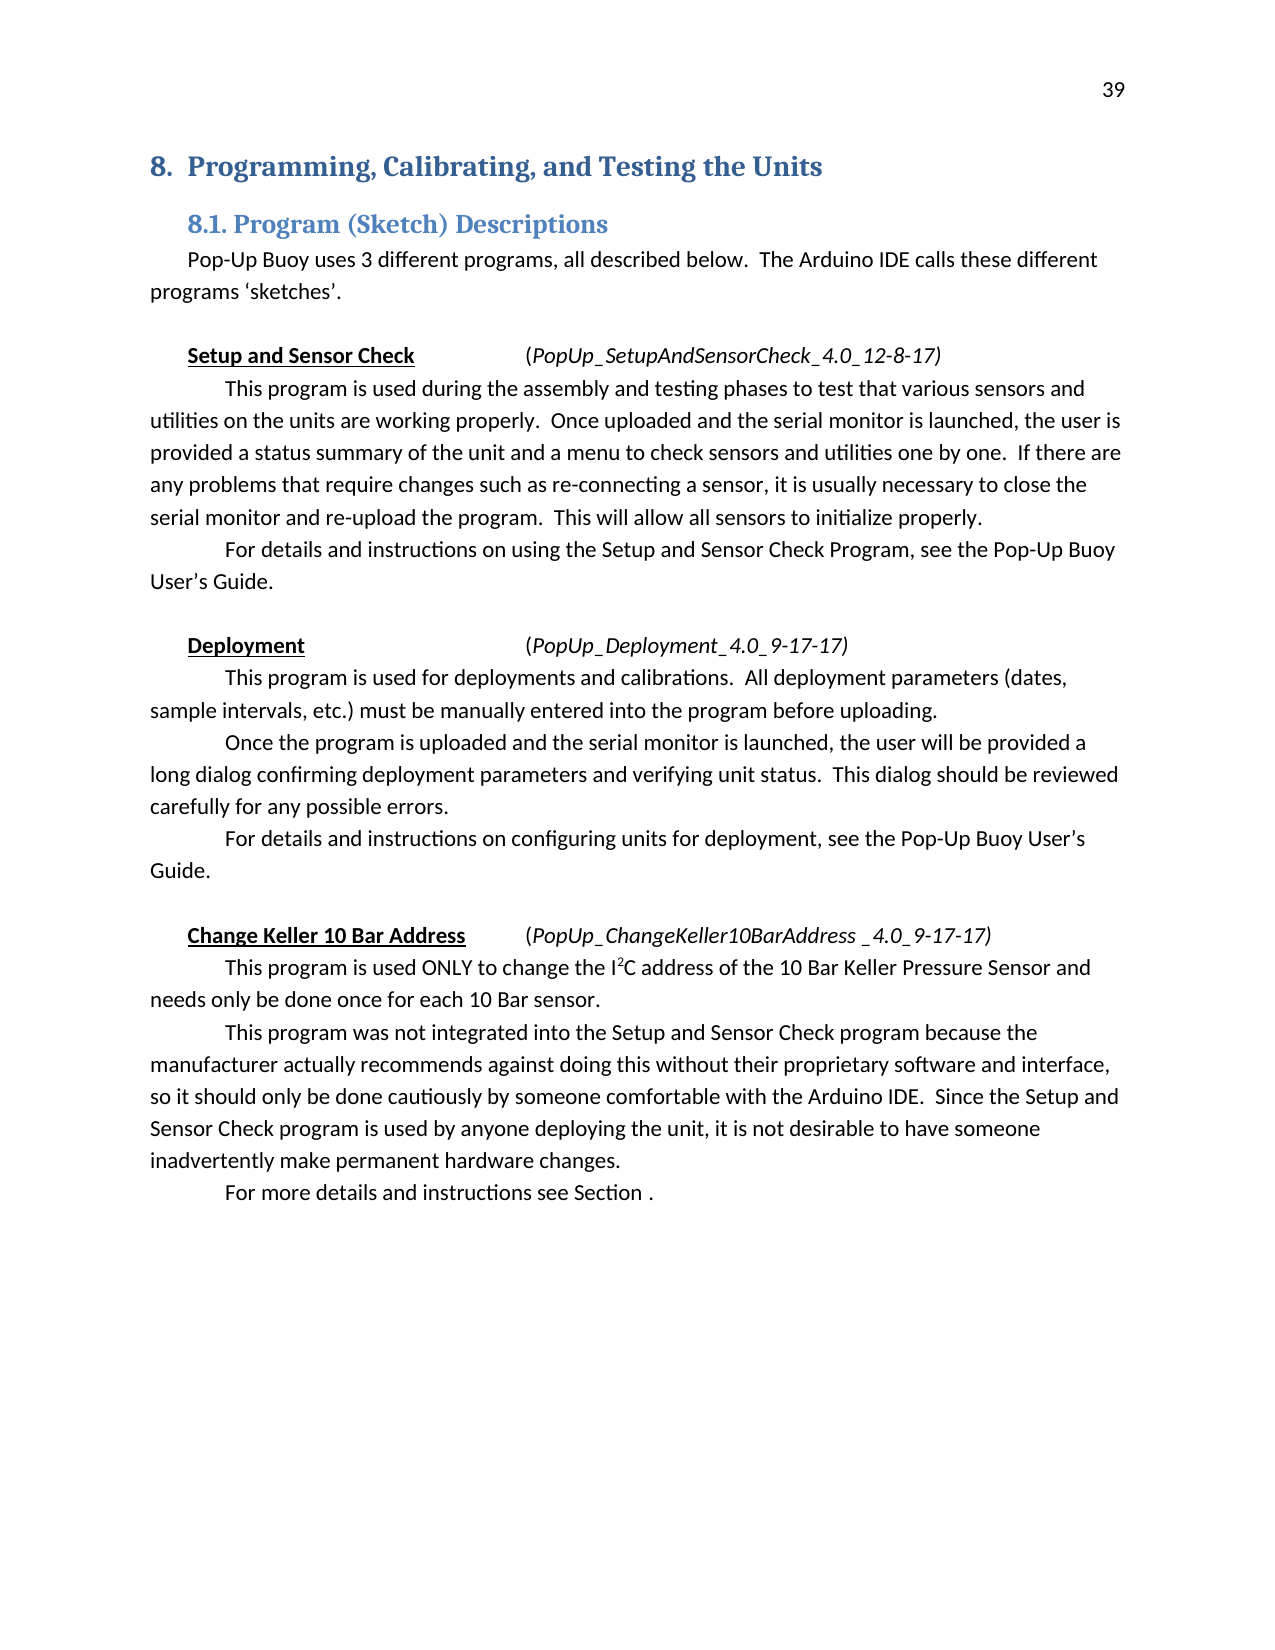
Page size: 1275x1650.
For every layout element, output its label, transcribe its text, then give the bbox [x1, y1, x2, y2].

text Pop-Up Buoy uses 3 different programs, all described below. The Arduino IDE calls these different programs ‘sketches’. [150, 245, 1125, 305]
text Once the program is uploaded and the serial monitor is launched, the user will be provided a long dialog confirming deployment parameters and verifying unit status. This dialog should be reviewed carefully for any possible errors. [150, 728, 1125, 820]
text Setup and Sensor Check (PopUp_SetupAndSensorCheck_4.0_12-8-17) [150, 342, 1125, 370]
text For more details and instructions see Section 6.2. [150, 1178, 1125, 1207]
text Change Keller 10 Bar Address (PopUp_ChangeKeller10BarAddress _4.0_9-17-17) [150, 921, 1125, 949]
text This program is used during the assembly and testing phases to test that various sensors and utilities on the units are working properly. Once uploaded and the serial monitor is launched, the user is provided a status summary of the unit and a menu to check sensors and utilities one by one. If there are any problems that require changes such as re-connecting a sensor, it is usually necessary to close the serial monitor and re-upload the program. This will allow all sensors to initialize properly. [150, 374, 1125, 531]
text This program was not integrated into the Setup and Sensor Check program because the manufacturer actually recommends against doing this without their proprietary software and interface, so it should only be done cautiously by someone comfortable with the Arduino IDE. Since the Setup and Sensor Check program is used by anyone deploying the unit, it is not desirable to have someone inadvertently make permanent hardware changes. [150, 1018, 1125, 1174]
text This program is used for deployments and calibrations. All deployment parameters (dates, sample intervals, etc.) must be manually entered into the program before uploading. [150, 663, 1125, 724]
subtitle Program (Sketch) Descriptions [187, 209, 1125, 241]
subtitle Programming, Calibrating, and Testing the Units [150, 150, 1125, 183]
text Deployment (PopUp_Deployment_4.0_9-17-17) [150, 631, 1125, 659]
text For details and instructions on using the Setup and Sensor Check Program, see the Pop-Up Buoy User’s Guide. [150, 535, 1125, 595]
text For details and instructions on configuring units for deployment, see the Pop-Up Buoy User’s Guide. [150, 824, 1125, 885]
text This program is used ONLY to change the I2C address of the 10 Bar Keller Pressure Sensor and needs only be done once for each 10 Bar sensor. [150, 953, 1125, 1013]
